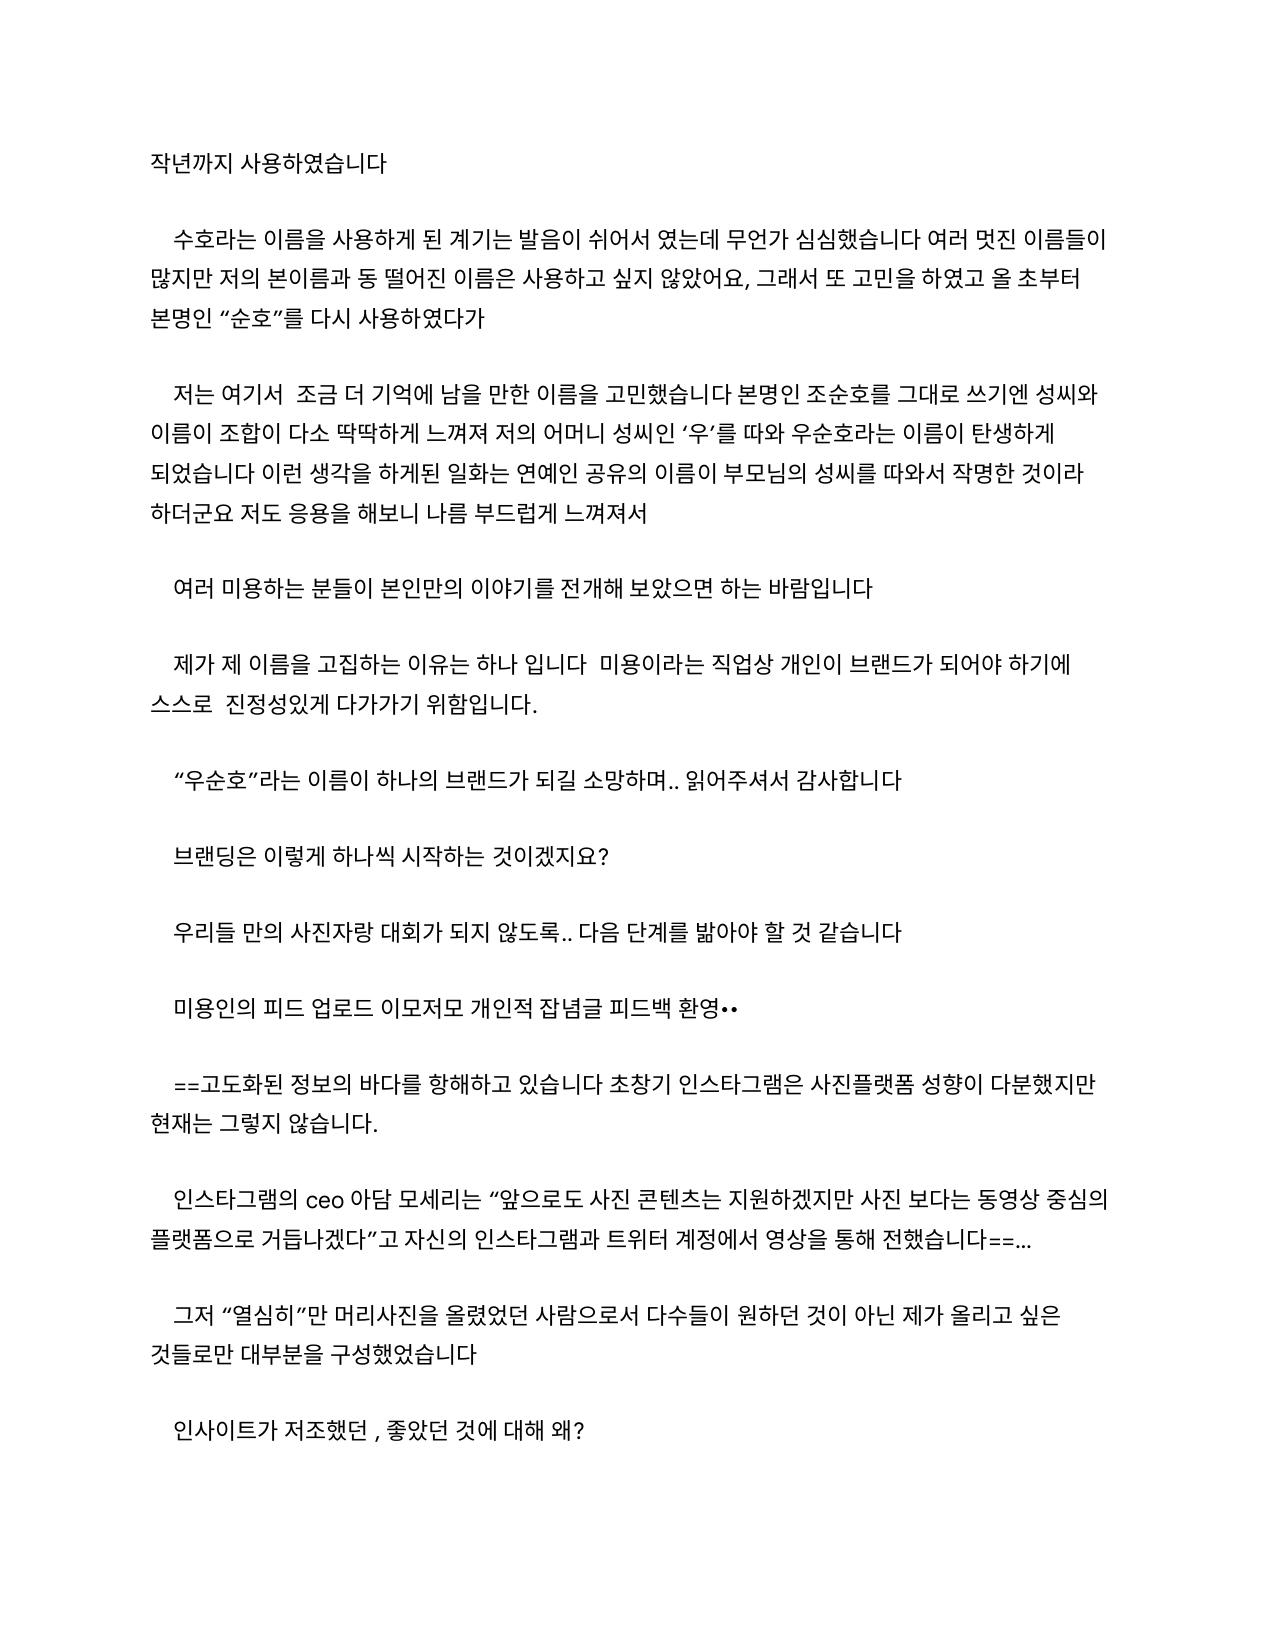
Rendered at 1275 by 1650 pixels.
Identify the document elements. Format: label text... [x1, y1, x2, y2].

text 그저 “열심히”만 머리사진을 올렸었던 사람으로서 다수들이 원하던 것이 아닌 제가 올리고 싶은 것들로만 대부분을 구성했었습니다 [150, 1302, 1125, 1370]
text 인사이트가 저조했던 , 좋았던 것에 대해 왜? [150, 1417, 1125, 1446]
text 여러 미용하는 분들이 본인만의 이야기를 전개해 보았으면 하는 바람입니다 [150, 576, 1125, 604]
text ==고도화된 정보의 바다를 항해하고 있습니다 초창기 인스타그램은 사진플랫폼 성향이 다분했지만 현재는 그렇지 않습니다. [150, 1071, 1125, 1139]
text 제가 제 이름을 고집하는 이유는 하나 입니다 미용이라는 직업상 개인이 브랜드가 되어야 하기에 스스로 진정성있게 다가가기 위함입니다. [150, 652, 1125, 720]
text 저는 여기서 조금 더 기억에 남을 만한 이름을 고민했습니다 본명인 조순호를 그대로 쓰기엔 성씨와 이름이 조합이 다소 딱딱하게 느껴져 저의 어머니 성씨인 ‘우’를 따와 우순호라는 이름이 탄생하게 되었습니다 이런 생각을 하게된 일화는 연예인 공유의 이름이 부모님의 성씨를 따와서 작명한 것이라 하더군요 저도 응용을 해보니 나름 부드럽게 느껴져서 [150, 381, 1125, 528]
text “우순호”라는 이름이 하나의 브랜드가 되길 소망하며.. 읽어주셔서 감사합니다 [150, 767, 1125, 796]
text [150, 150, 1125, 179]
text 수호라는 이름을 사용하게 된 계기는 발음이 쉬어서 였는데 무언가 심심했습니다 여러 멋진 이름들이 많지만 저의 본이름과 동 떨어진 이름은 사용하고 싶지 않았어요, 그래서 또 고민을 하였고 올 초부터 본명인 “순호”를 다시 사용하였다가 [150, 226, 1125, 334]
text 브랜딩은 이렇게 하나씩 시작하는 것이겠지요? [150, 843, 1125, 872]
text 우리들 만의 사진자랑 대회가 되지 않도록.. 다음 단계를 밞아야 할 것 같습니다 [150, 919, 1125, 948]
text 인스타그램의 ceo 아담 모세리는 “앞으로도 사진 콘텐츠는 지원하겠지만 사진 보다는 동영상 중심의 플랫폼으로 거듭나겠다”고 자신의 인스타그램과 트위터 계정에서 영상을 통해 전했습니다==… [150, 1186, 1125, 1255]
text 미용인의 피드 업로드 이모저모 개인적 잡념글 피드백 환영•• [150, 995, 1125, 1024]
